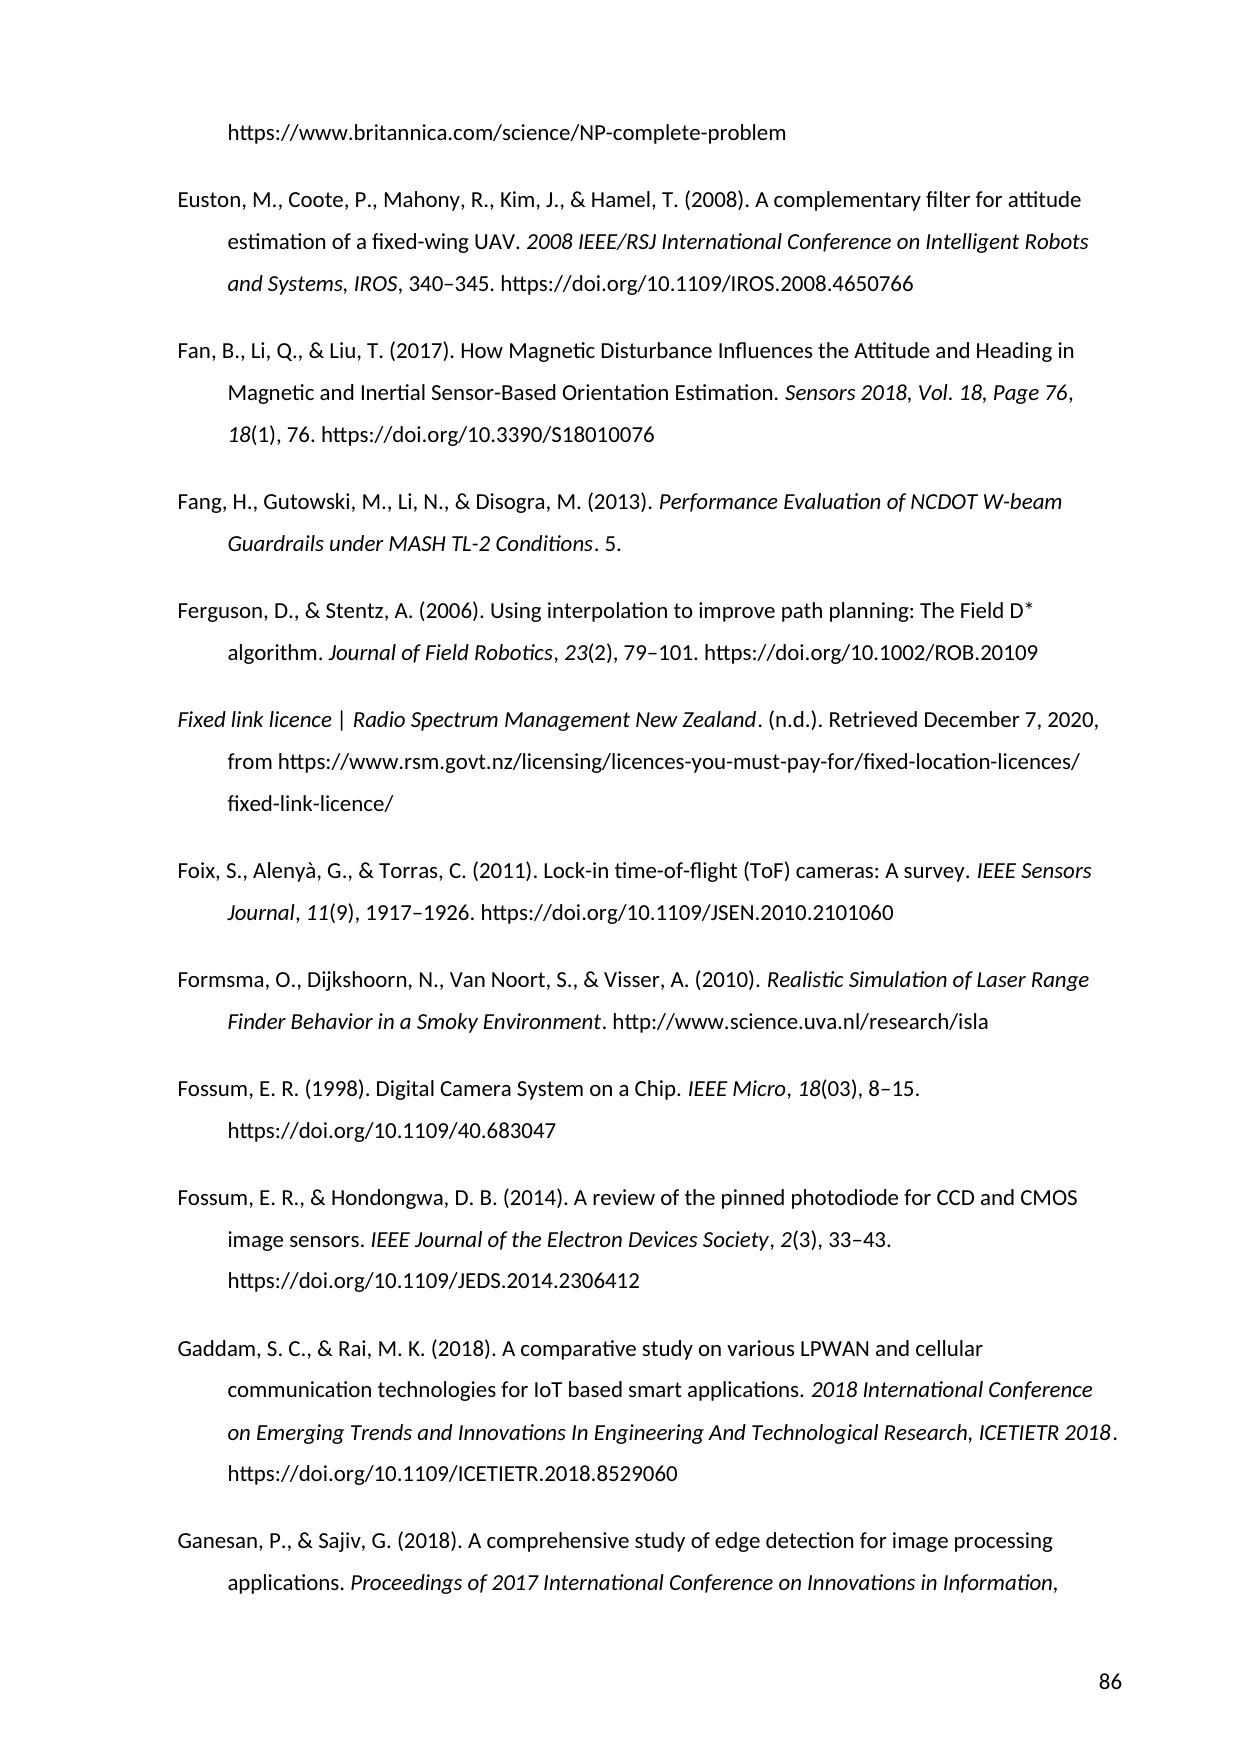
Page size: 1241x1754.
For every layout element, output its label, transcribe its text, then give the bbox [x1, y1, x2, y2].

text Fossum, E. R., & Hondongwa, D. B. (2014). A review of the pinned photodiode for CCD and CMOS image sensors. IEEE Journal of the Electron Devices Society, 2(3), 33–43. https://doi.org/10.1109/JEDS.2014.2306412 [177, 1183, 1122, 1295]
text Fan, B., Li, Q., & Liu, T. (2017). How Magnetic Disturbance Influences the Attitude and Heading in Magnetic and Inertial Sensor-Based Orientation Estimation. Sensors 2018, Vol. 18, Page 76, 18(1), 76. https://doi.org/10.3390/S18010076 [177, 336, 1122, 448]
text Gaddam, S. C., & Rai, M. K. (2018). A comparative study on various LPWAN and cellular communication technologies for IoT based smart applications. 2018 International Conference on Emerging Trends and Innovations In Engineering And Technological Research, ICETIETR 2018. https://doi.org/10.1109/ICETIETR.2018.8529060 [177, 1334, 1122, 1488]
text Fossum, E. R. (1998). Digital Camera System on a Chip. IEEE Micro, 18(03), 8–15. https://doi.org/10.1109/40.683047 [177, 1074, 1122, 1144]
text Formsma, O., Dijkshoorn, N., Van Noort, S., & Visser, A. (2010). Realistic Simulation of Laser Range Finder Behavior in a Smoky Environment. http://www.science.uva.nl/research/isla [177, 965, 1122, 1035]
text Fixed link licence | Radio Spectrum Management New Zealand. (n.d.). Retrieved December 7, 2020, from https://www.rsm.govt.nz/licensing/licences-you-must-pay-for/fixed-location-licences/fixed-link-licence/ [177, 705, 1122, 817]
text Euston, M., Coote, P., Mahony, R., Kim, J., & Hamel, T. (2008). A complementary filter for attitude estimation of a fixed-wing UAV. 2008 IEEE/RSJ International Conference on Intelligent Robots and Systems, IROS, 340–345. https://doi.org/10.1109/IROS.2008.4650766 [177, 185, 1122, 297]
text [177, 118, 1122, 146]
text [177, 1527, 1122, 1597]
text Foix, S., Alenyà, G., & Torras, C. (2011). Lock-in time-of-flight (ToF) cameras: A survey. IEEE Sensors Journal, 11(9), 1917–1926. https://doi.org/10.1109/JSEN.2010.2101060 [177, 856, 1122, 926]
text Fang, H., Gutowski, M., Li, N., & Disogra, M. (2013). Performance Evaluation of NCDOT W-beam Guardrails under MASH TL-2 Conditions. 5. [177, 487, 1122, 557]
text Ferguson, D., & Stentz, A. (2006). Using interpolation to improve path planning: The Field D* algorithm. Journal of Field Robotics, 23(2), 79–101. https://doi.org/10.1002/ROB.20109 [177, 596, 1122, 666]
